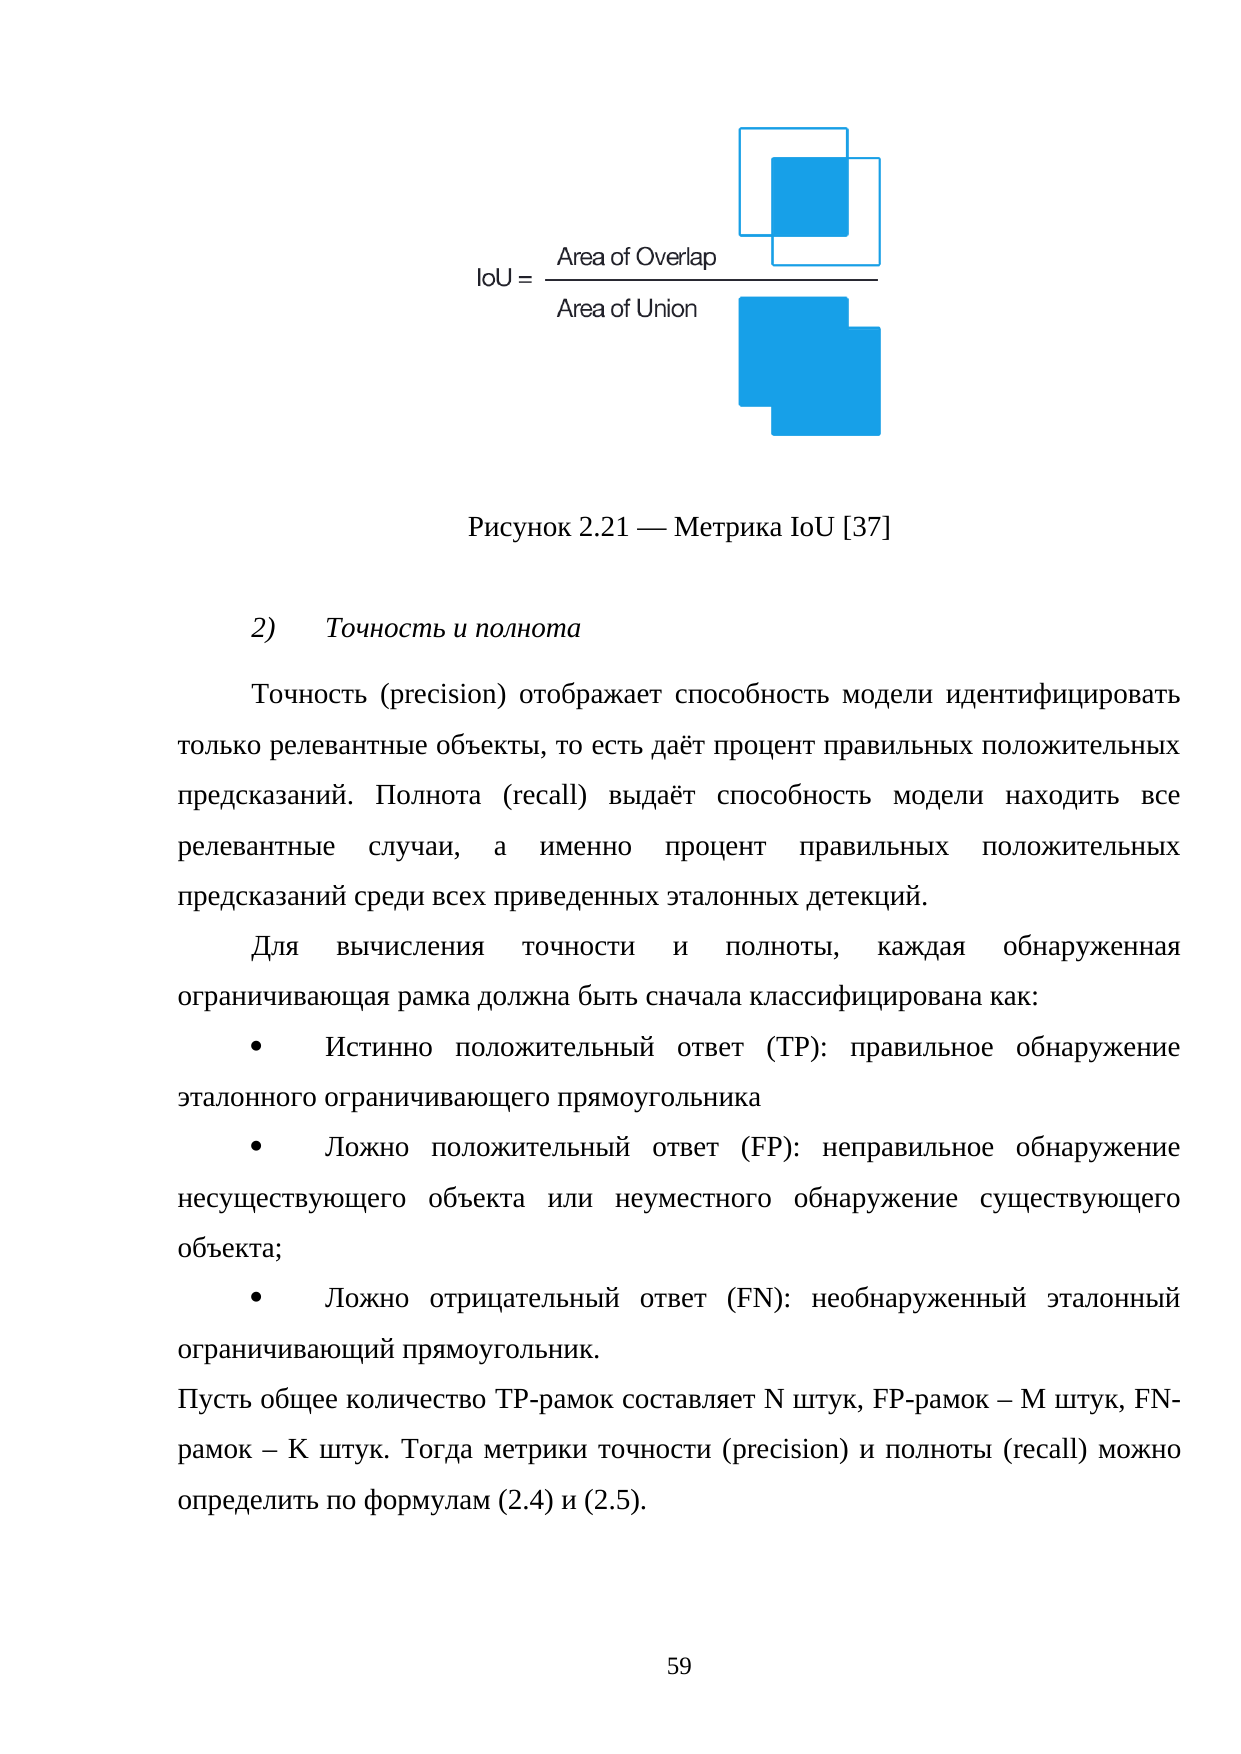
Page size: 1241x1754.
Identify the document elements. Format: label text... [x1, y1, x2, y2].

list Рисунок 2.21 — Метрика IoU [37] [177, 509, 1181, 543]
list Точность и полнота [177, 610, 1181, 643]
picture [470, 118, 889, 445]
text Точность (precision) отображает способность модели идентифицировать только релевантные объекты, то есть даёт процент правильных положительных предсказаний. Полнота (recall) выдаёт способность модели находить все релевантные случаи, а именно процент правильных положительных предсказаний среди всех приведенных эталонных детекций. [177, 677, 1181, 911]
list Ложно положительный ответ (FP): неправильное обнаружение несуществующего объекта или неуместного обнаружение существующего объекта; [177, 1129, 1181, 1264]
list Истинно положительный ответ (TP): правильное обнаружение эталонного ограничивающего прямоугольника [177, 1029, 1181, 1113]
list Ложно отрицательный ответ (FN): необнаруженный эталонный ограничивающий прямоугольник. [177, 1281, 1181, 1364]
text Пусть общее количество TP-рамок составляет N штук, FP-рамок – M штук, FN-рамок – K штук. Тогда метрики точности (precision) и полноты (recall) можно определить по формулам (2.4) и (2.5). [177, 1381, 1181, 1516]
text Для вычисления точности и полноты, каждая обнаруженная ограничивающая рамка должна быть сначала классифицирована как: [177, 928, 1181, 1012]
